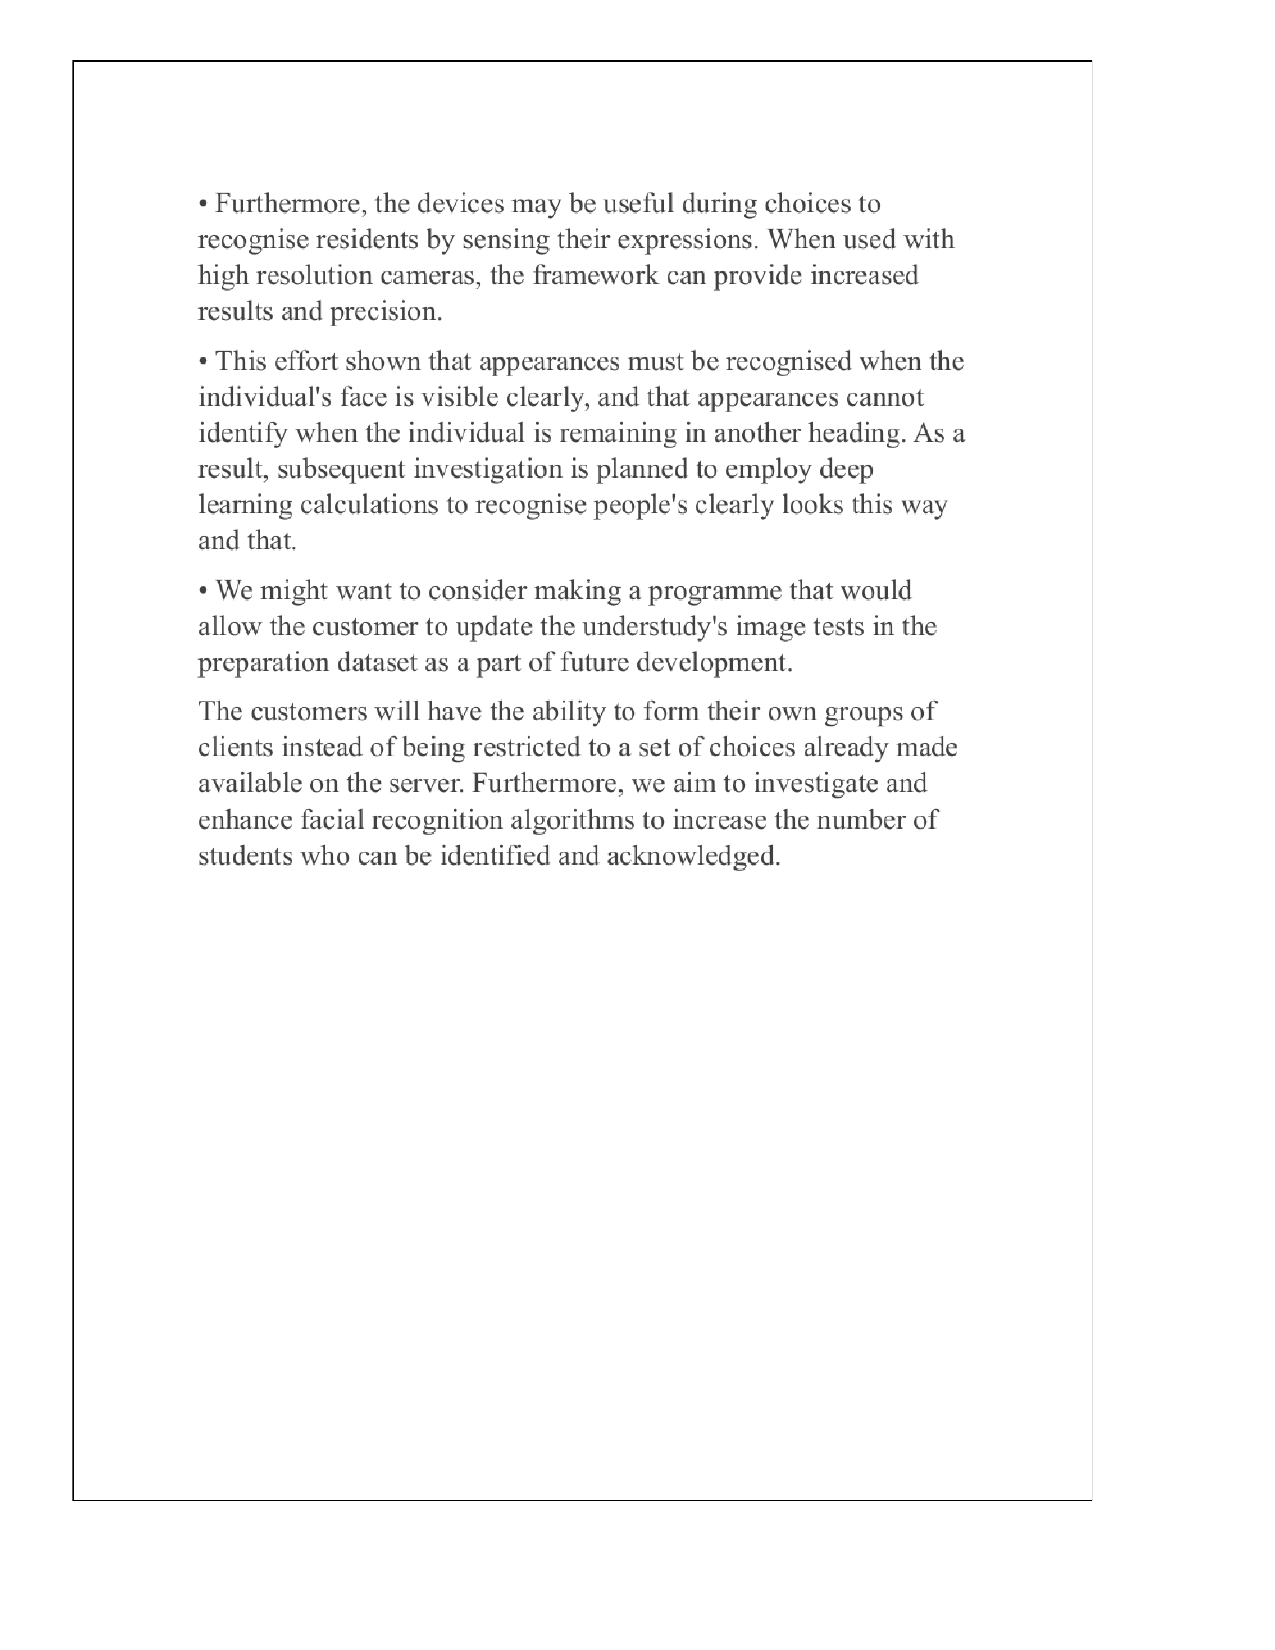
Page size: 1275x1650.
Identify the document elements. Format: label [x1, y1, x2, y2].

picture [72, 60, 1093, 1501]
